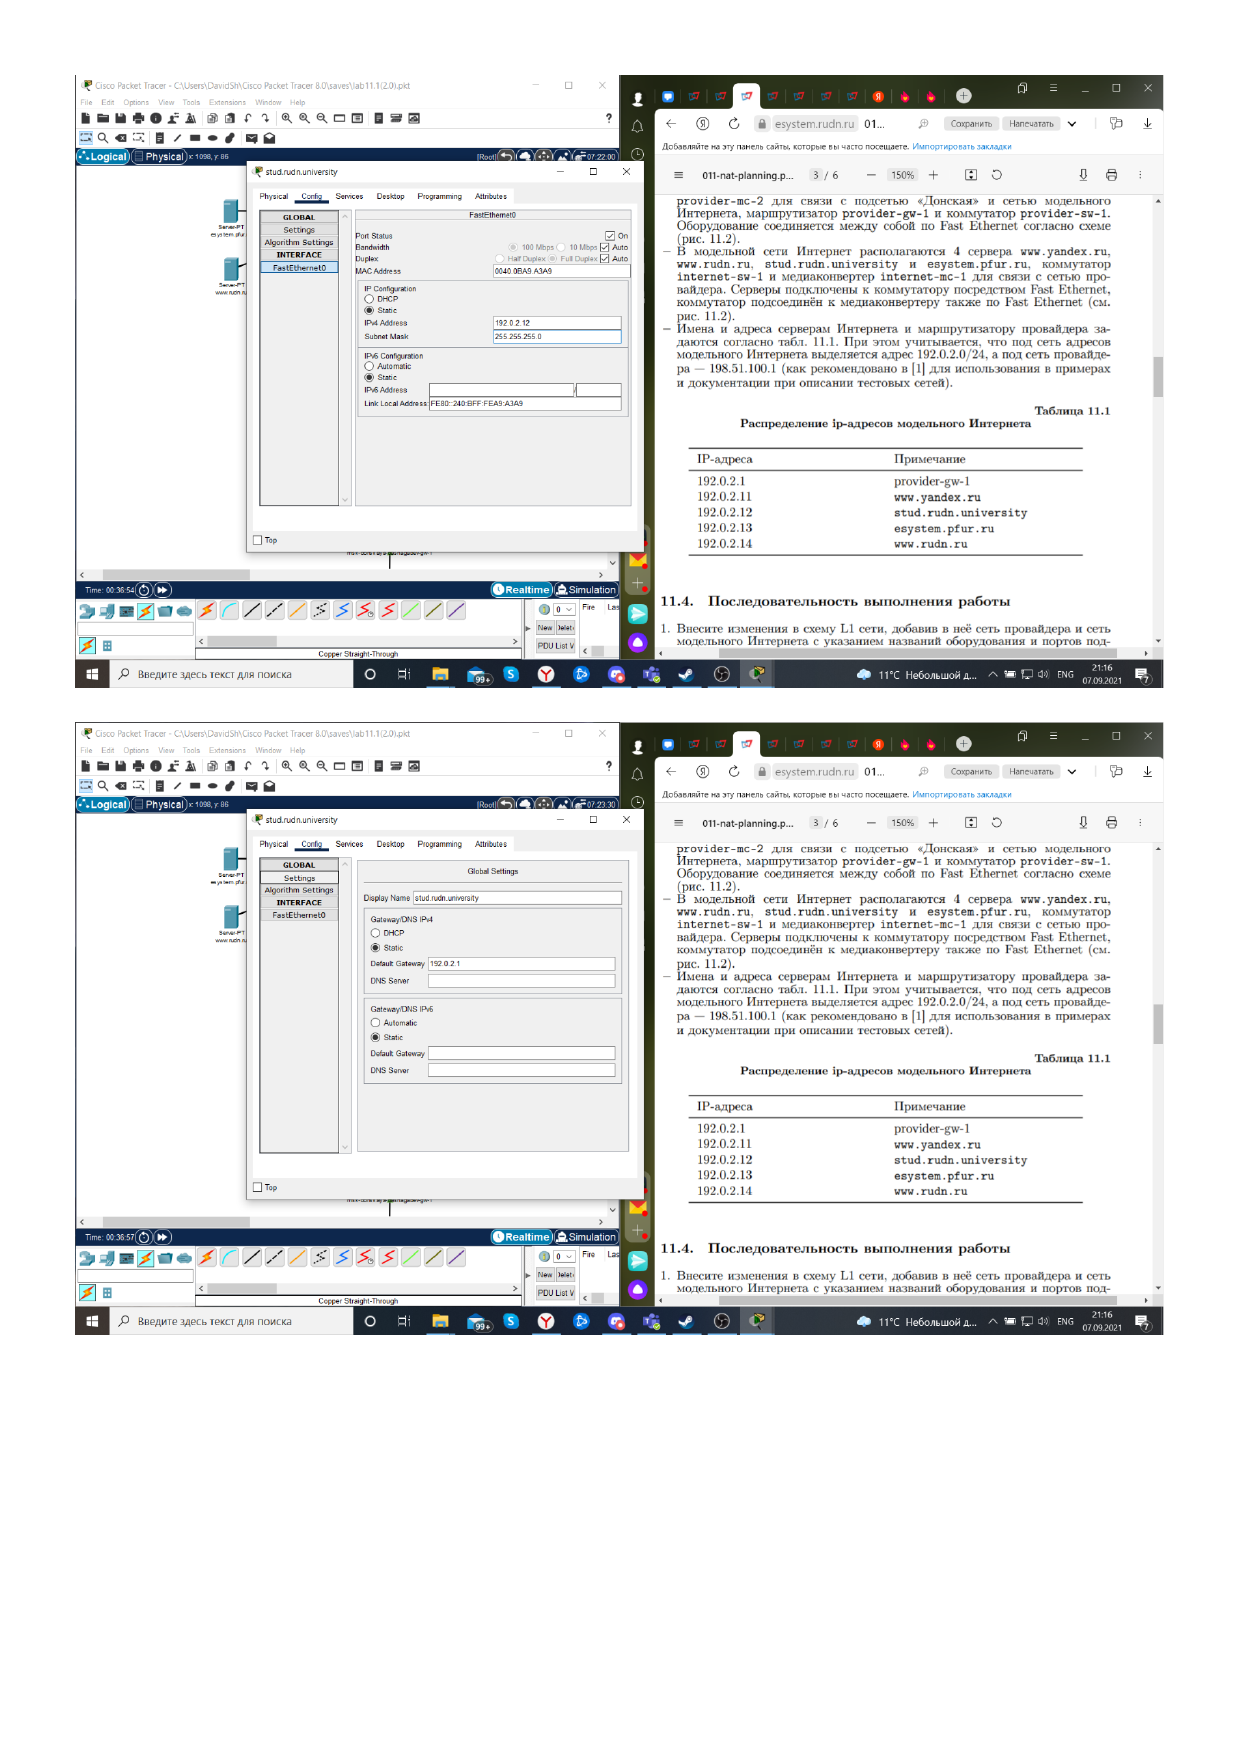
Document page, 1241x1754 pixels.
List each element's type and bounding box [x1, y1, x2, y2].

picture [75, 722, 1164, 1335]
picture [75, 75, 1164, 688]
